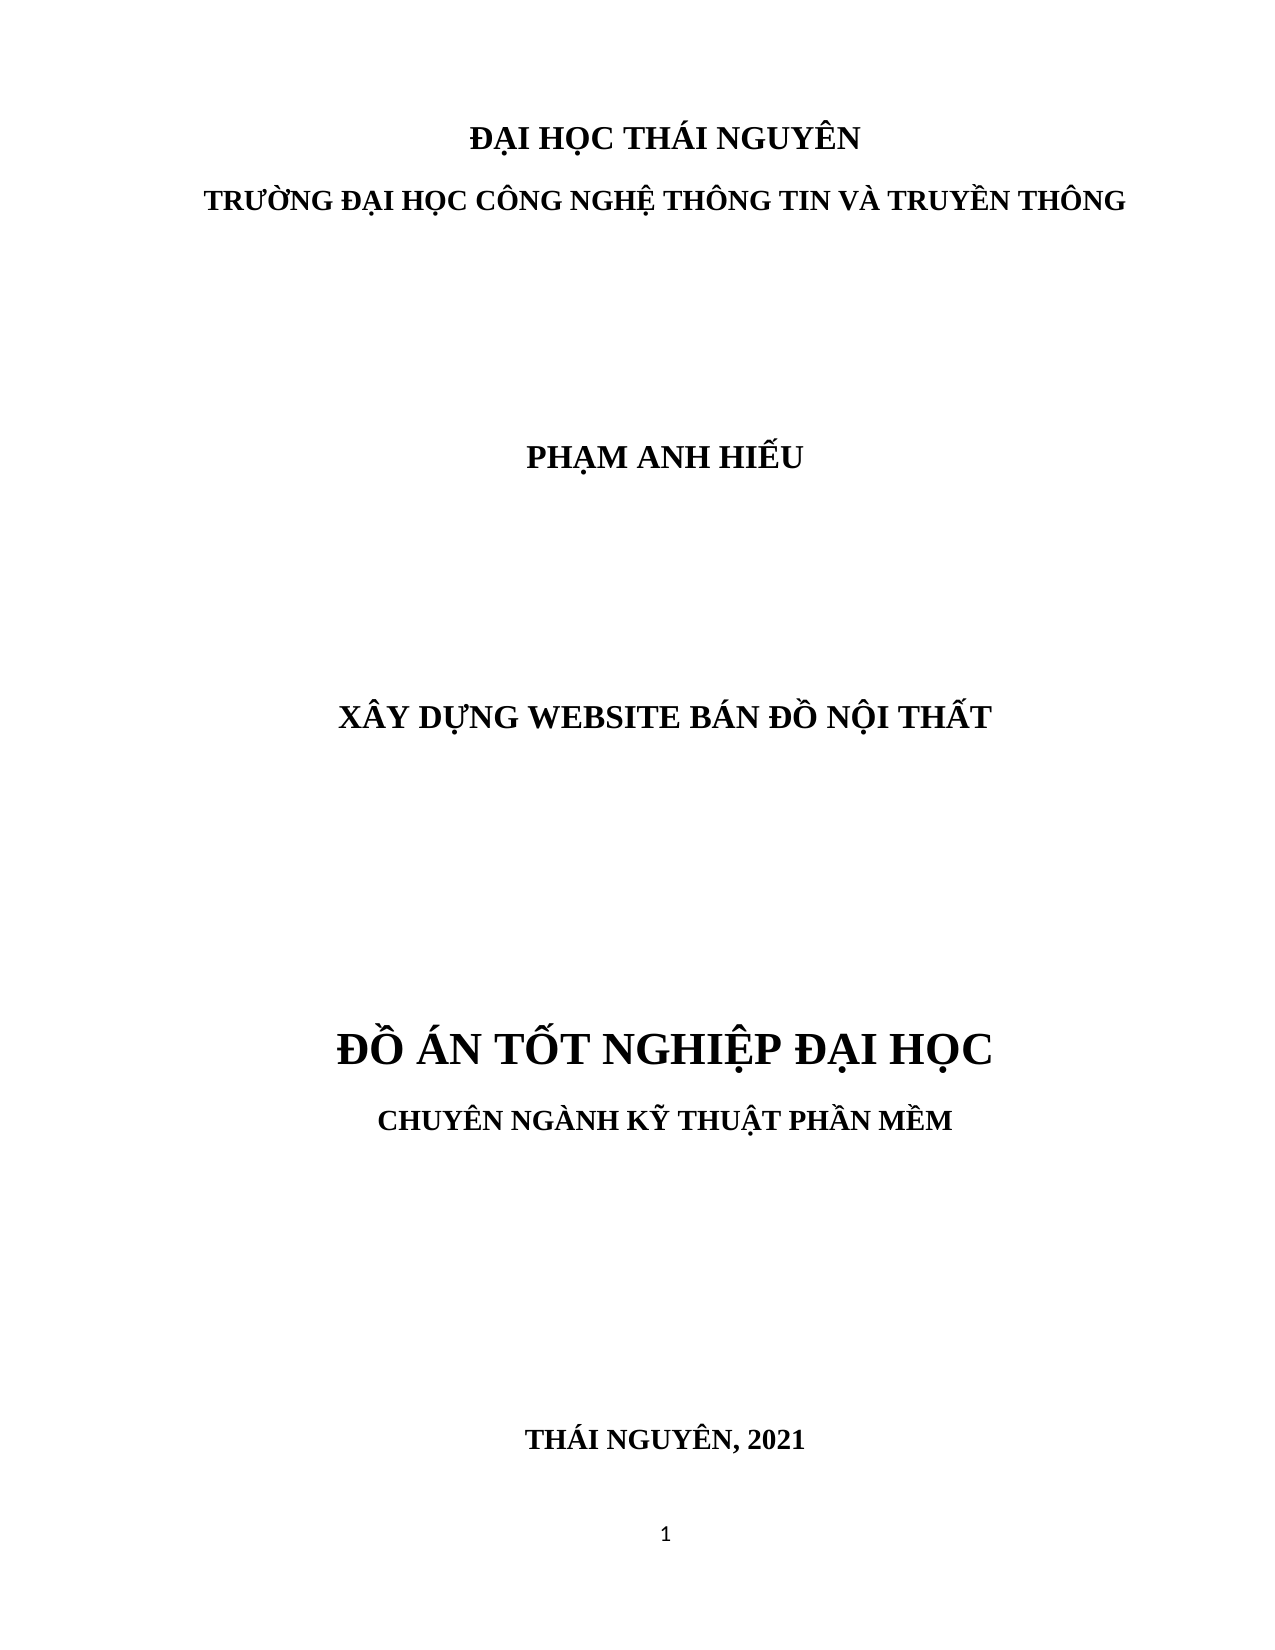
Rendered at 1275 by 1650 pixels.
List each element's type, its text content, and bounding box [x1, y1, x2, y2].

text TRƯỜNG ĐẠI HỌC CÔNG NGHỆ THÔNG TIN VÀ TRUYỀN THÔNG [177, 183, 1153, 217]
text PHẠM ANH HIẾU [177, 437, 1153, 476]
text ĐẠI HỌC THÁI NGUYÊN [177, 118, 1153, 157]
text CHUYÊN NGÀNH KỸ THUẬT PHẦN MỀM [177, 1103, 1153, 1136]
text XÂY DỰNG WEBSITE BÁN ĐỒ NỘI THẤT [177, 697, 1153, 735]
text THÁI NGUYÊN, 2021 [177, 1422, 1153, 1455]
text ĐỒ ÁN TỐT NGHIỆP ĐẠI HỌC [177, 1022, 1153, 1074]
